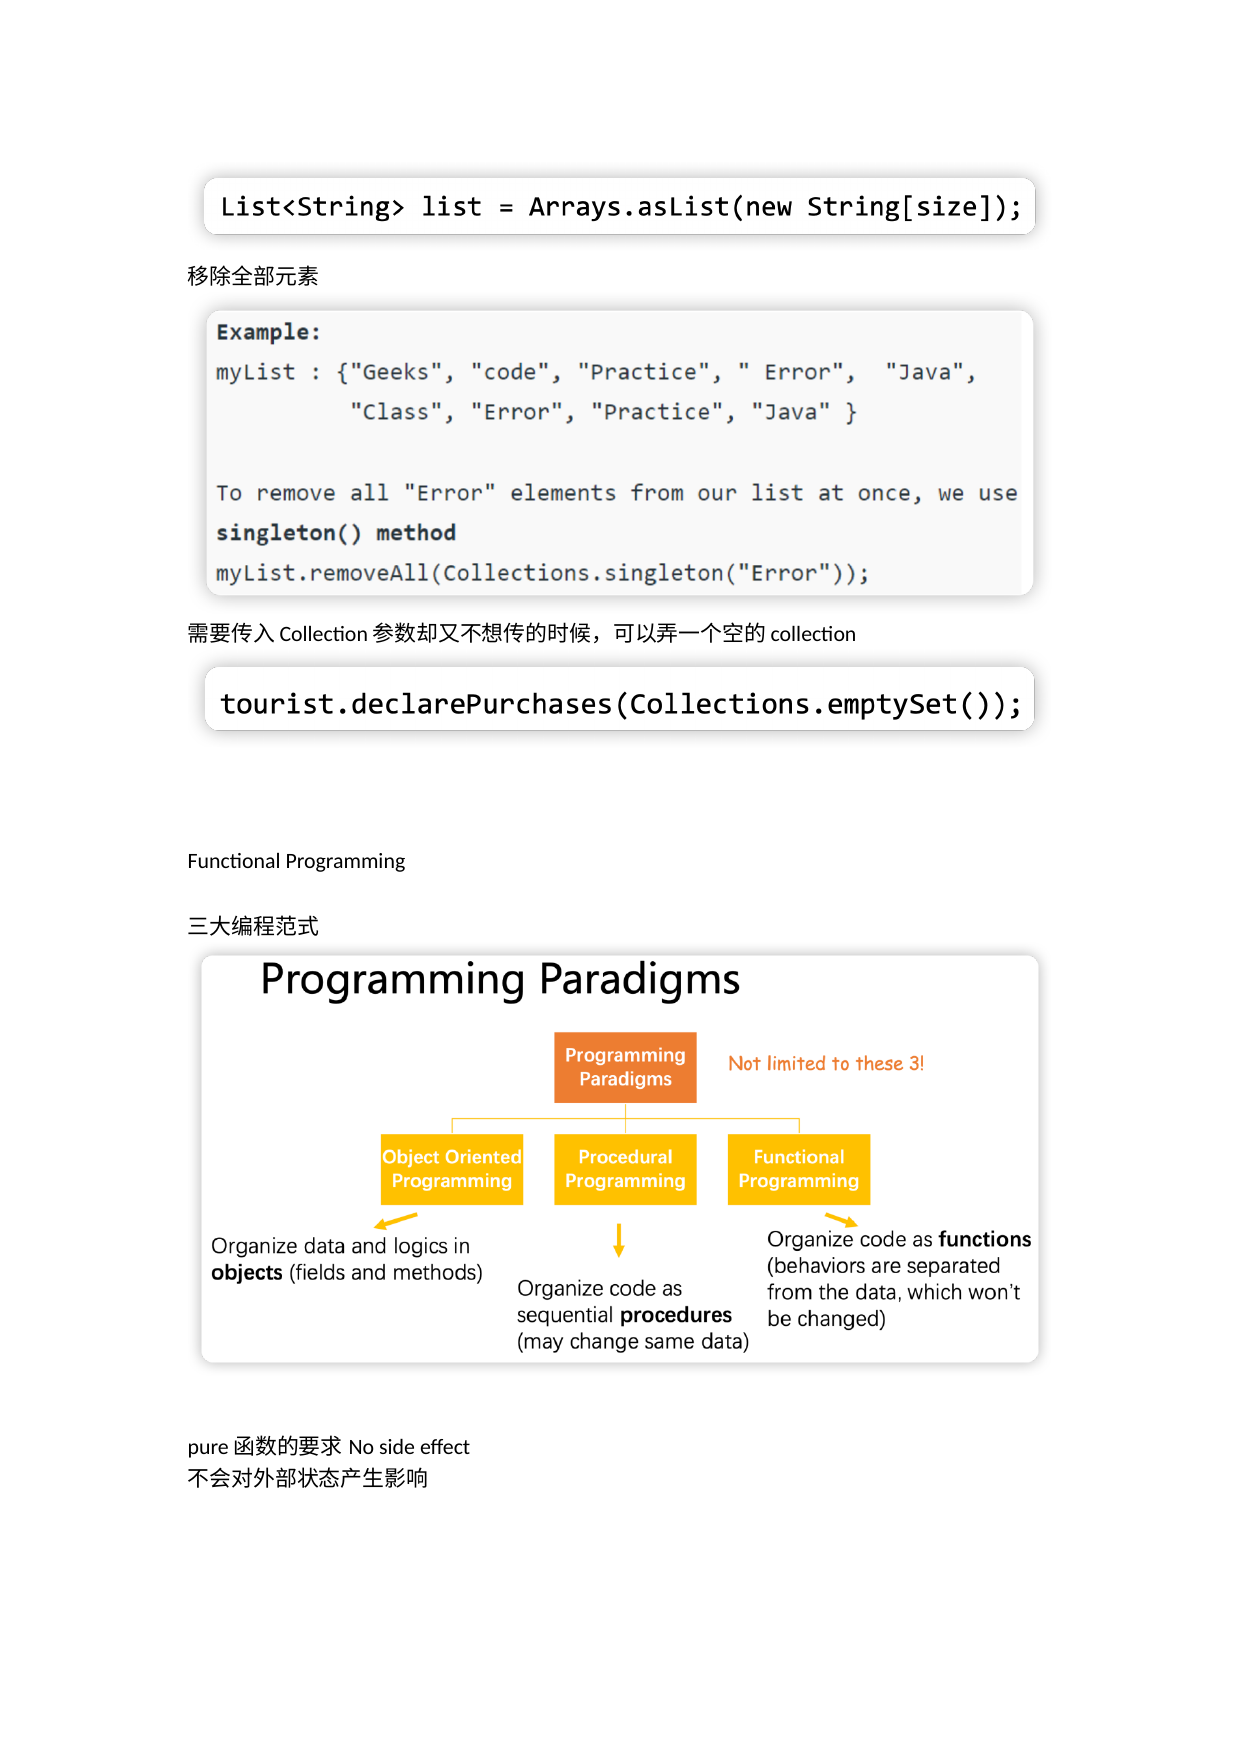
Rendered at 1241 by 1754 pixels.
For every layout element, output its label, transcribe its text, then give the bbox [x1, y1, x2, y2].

text 不会对外部状态产生影响 [187, 1462, 1053, 1494]
picture [187, 649, 1052, 748]
picture [187, 292, 1052, 614]
picture [187, 942, 1052, 1376]
text 需要传入Collection参数却又不想传的时候，可以弄一个空的collection [187, 617, 1053, 649]
text 三大编程范式 [187, 909, 1053, 942]
picture [187, 162, 1052, 251]
text 移除全部元素 [187, 259, 1053, 292]
text pure函数的要求 No side effect [187, 1429, 1053, 1462]
text Functional Programming [187, 844, 1053, 877]
